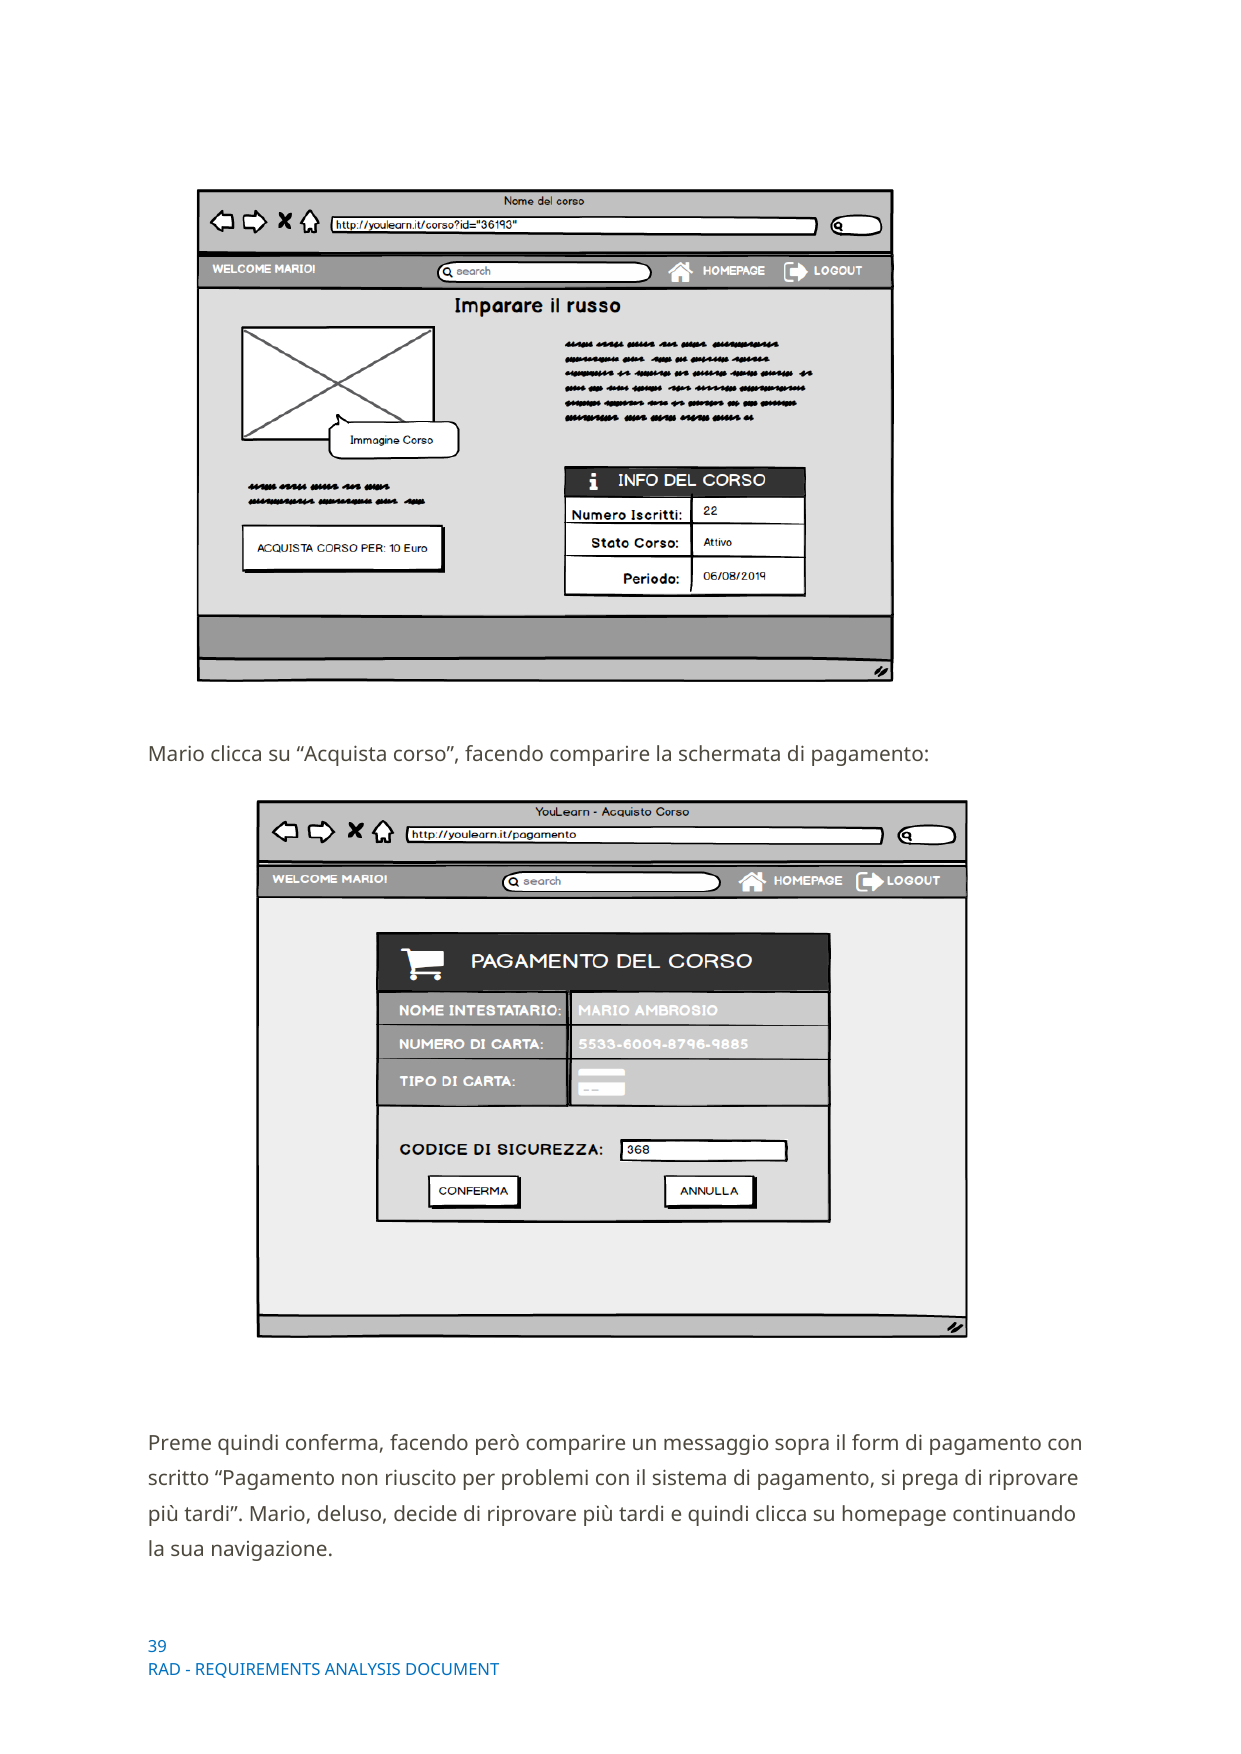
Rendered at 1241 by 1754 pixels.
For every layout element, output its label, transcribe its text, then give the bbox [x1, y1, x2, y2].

picture [256, 800, 968, 1338]
text Mario clicca su “Acquista corso”, facendo comparire la schermata di pagamento: [148, 739, 1092, 768]
picture [196, 189, 942, 682]
text Preme quindi conferma, facendo però comparire un messaggio sopra il form di pagamento con scritto “Pagamento non riuscito per problemi con il sistema di pagamento, si prega di riprovare più tardi”. Mario, deluso, decide di riprovare più tardi e quindi clicca su homepage continuando la sua navigazione. [148, 1428, 1092, 1563]
